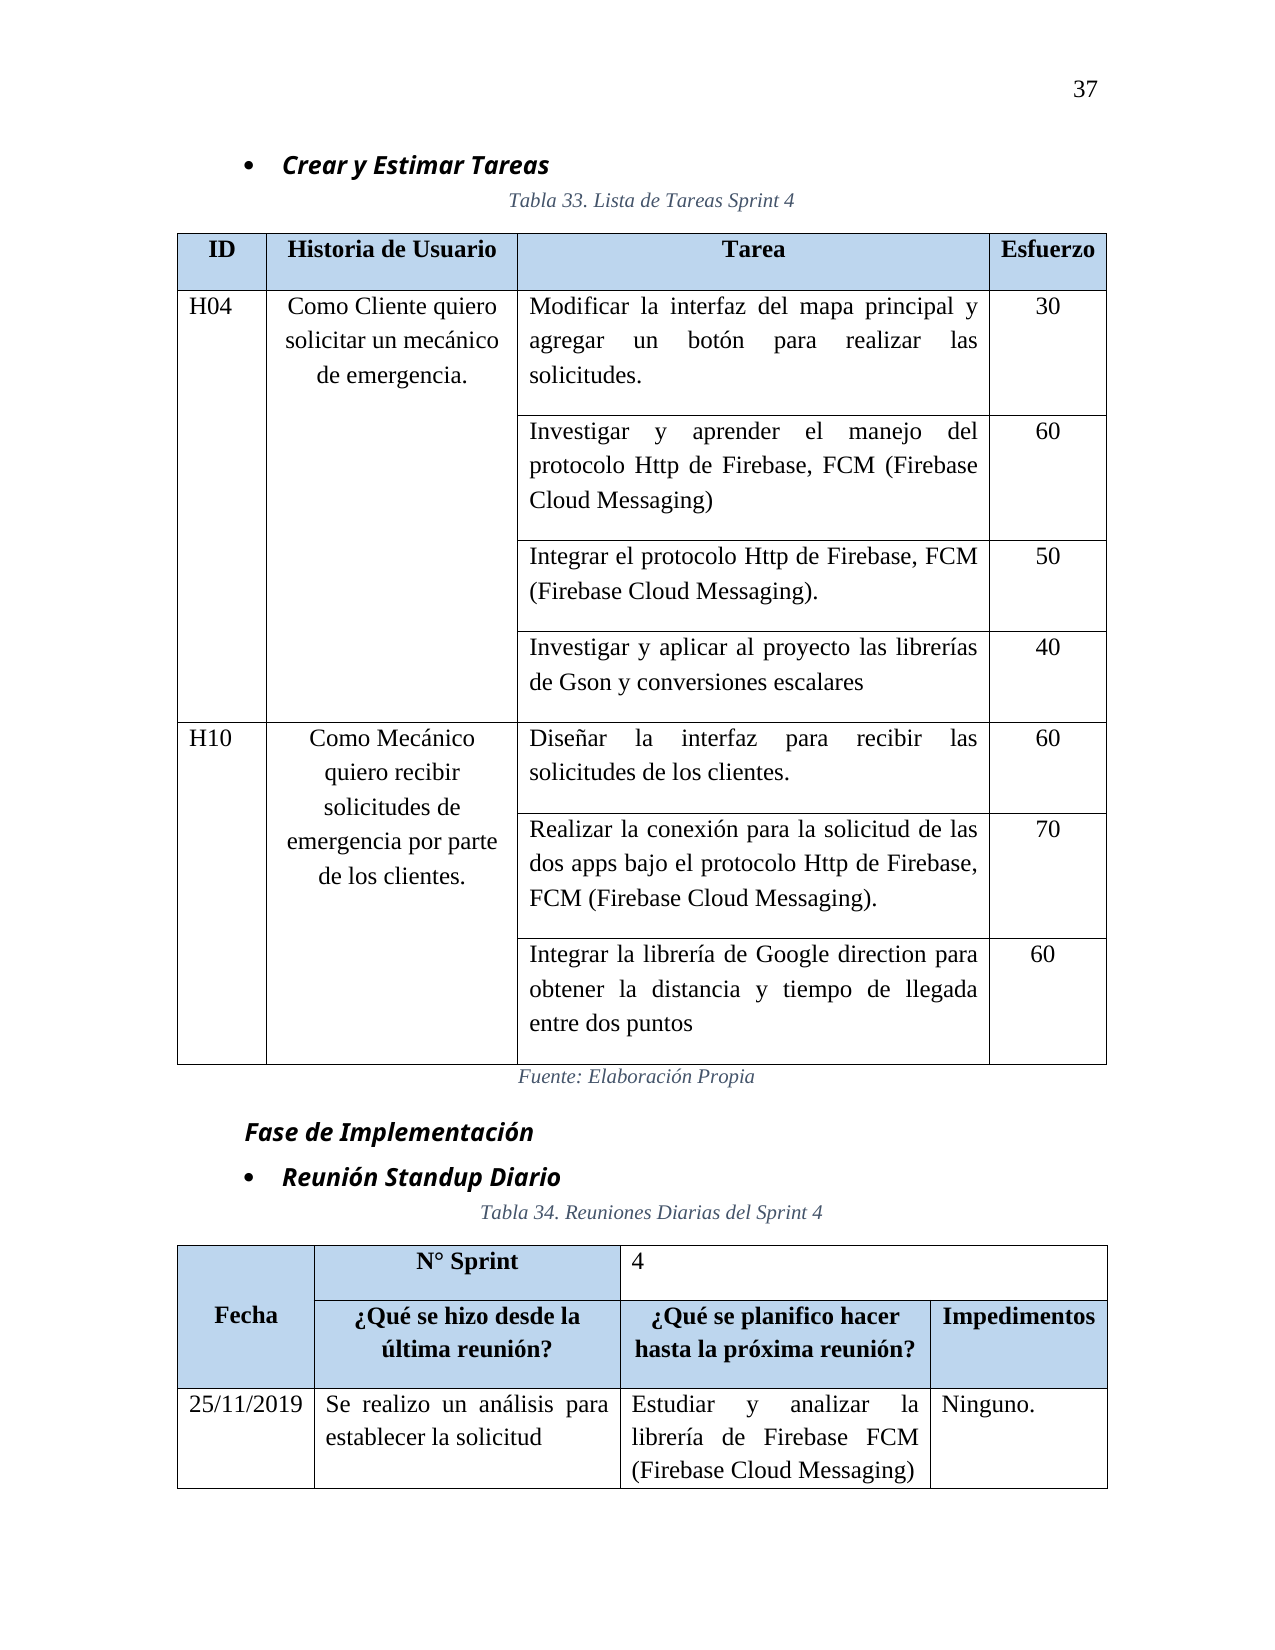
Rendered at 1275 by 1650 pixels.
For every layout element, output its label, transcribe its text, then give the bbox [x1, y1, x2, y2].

subtitle Crear y Estimar Tareas [244, 148, 1098, 182]
table_cell Ninguno. [931, 1389, 1107, 1488]
subtitle Reunión Standup Diario [244, 1159, 1098, 1193]
table_header Esfuerzo [990, 234, 1106, 290]
table_cell ¿Qué se planifico hacer hasta la próxima reunión? [621, 1301, 930, 1388]
text Tabla 33. Lista de Tareas Sprint 4 [177, 188, 1098, 212]
table_cell Diseñar la interfaz para recibir las solicitudes de los clientes. [518, 723, 989, 813]
table_cell 30 [990, 291, 1106, 415]
table_cell Estudiar y analizar la librería de Firebase FCM (Firebase Cloud Messaging) [621, 1389, 930, 1488]
table_cell H10 [178, 723, 266, 1063]
table_cell Impedimentos [931, 1301, 1107, 1388]
table_cell 70 [990, 814, 1106, 938]
table_cell H04 [178, 291, 266, 722]
table_cell Integrar el protocolo Http de Firebase, FCM (Firebase Cloud Messaging). [518, 541, 989, 631]
table_cell Realizar la conexión para la solicitud de las dos apps bajo el protocolo Http de Firebase, FCM (Firebase Cloud Messaging). [518, 814, 989, 938]
table_header ID [178, 234, 266, 290]
table_cell 40 [990, 632, 1106, 722]
table_cell 60 [990, 723, 1106, 813]
table_cell Modificar la interfaz del mapa principal y agregar un botón para realizar las solicitudes. [518, 291, 989, 415]
subtitle Fase de Implementación [177, 1114, 1098, 1148]
table_cell 60 [990, 416, 1106, 540]
table_cell Investigar y aplicar al proyecto las librerías de Gson y conversiones escalares [518, 632, 989, 722]
text Tabla 34. Reuniones Diarias del Sprint 4 [177, 1200, 1098, 1224]
table_cell Investigar y aprender el manejo del protocolo Http de Firebase, FCM (Firebase Cloud Messaging) [518, 416, 989, 540]
table_cell Como Mecánico quiero recibir solicitudes de emergencia por parte de los clientes. [267, 723, 517, 1063]
table_cell ¿Qué se hizo desde la última reunión? [315, 1301, 620, 1388]
table_header Tarea [518, 234, 989, 290]
table_header Fecha [178, 1246, 314, 1388]
table_cell Integrar la librería de Google direction para obtener la distancia y tiempo de llegada entre dos puntos [518, 939, 989, 1063]
table_cell Se realizo un análisis para establecer la solicitud [315, 1389, 620, 1488]
table_header 4 [621, 1246, 1107, 1300]
text Fuente: Elaboración Propia [177, 1065, 1098, 1088]
table_cell Como Cliente quiero solicitar un mecánico de emergencia. [267, 291, 517, 722]
table_header N° Sprint [315, 1246, 620, 1300]
table_cell 60 [990, 939, 1106, 1063]
table_cell 25/11/2019 [178, 1389, 314, 1488]
table_cell 50 [990, 541, 1106, 631]
table_header Historia de Usuario [267, 234, 517, 290]
